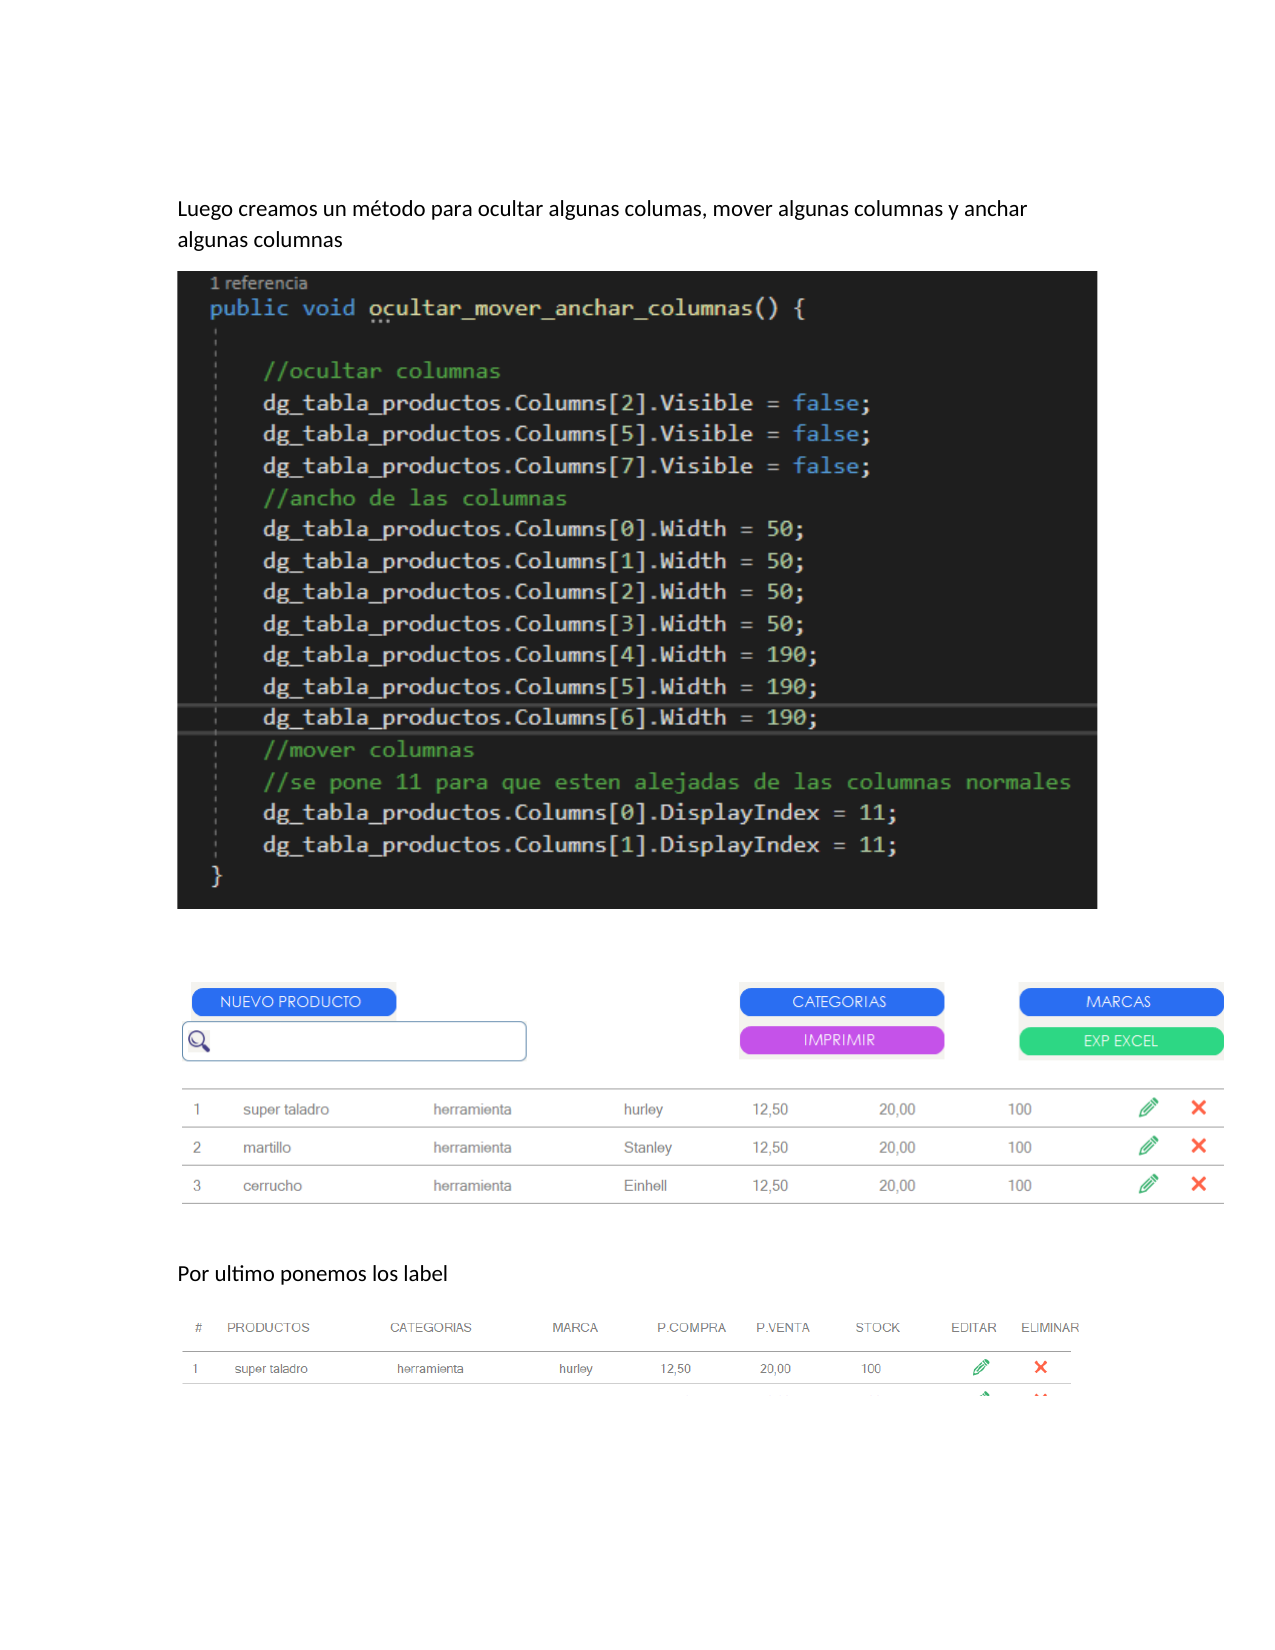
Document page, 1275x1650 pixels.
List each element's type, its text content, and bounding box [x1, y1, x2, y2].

picture [177, 1306, 1096, 1396]
picture [177, 974, 1235, 1241]
picture [177, 271, 1098, 909]
text Por ultimo ponemos los label [177, 1259, 1098, 1287]
text Luego creamos un método para ocultar algunas columas, mover algunas columnas y anchar algunas columnas [177, 194, 1098, 253]
